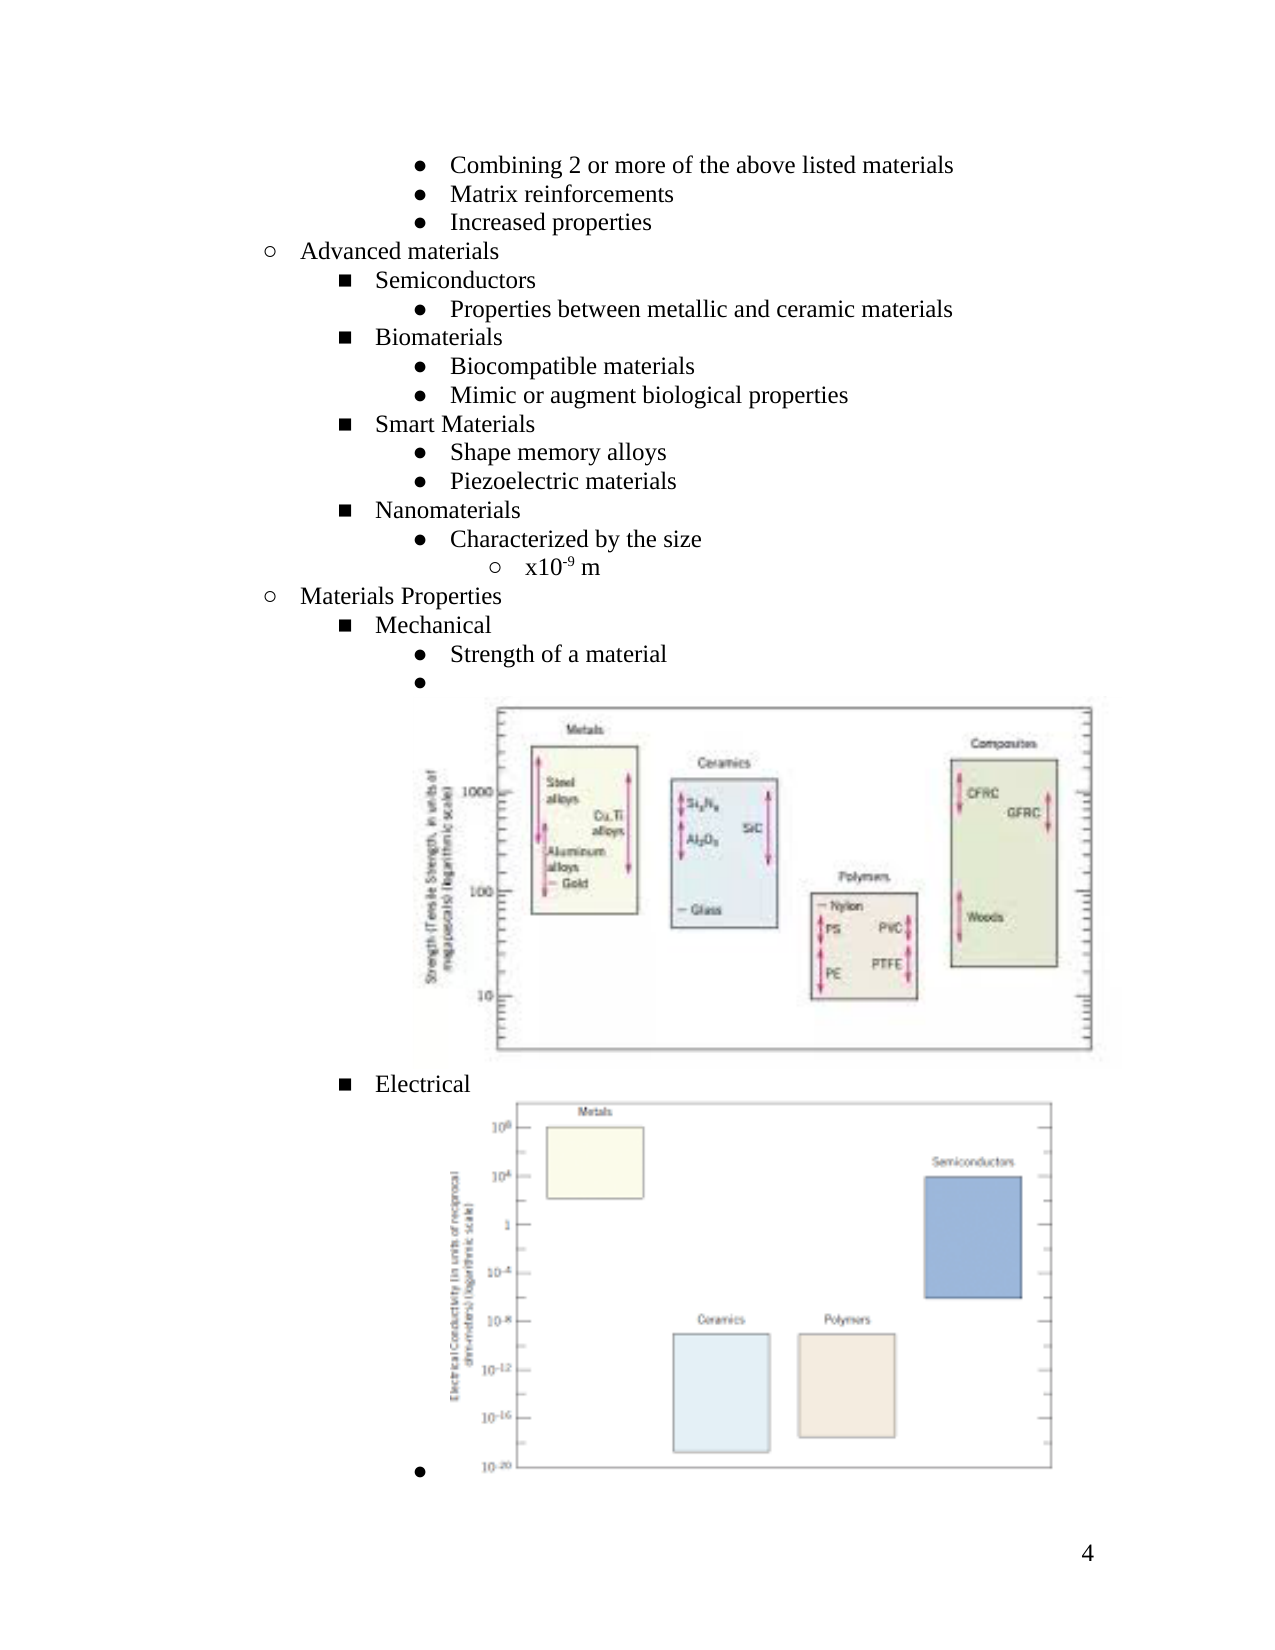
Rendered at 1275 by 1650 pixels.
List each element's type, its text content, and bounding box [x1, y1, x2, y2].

list Nanomaterials [337, 495, 1094, 524]
list Mimic or augment biological properties [412, 380, 1094, 409]
list Smart Materials [337, 409, 1094, 437]
list Biomaterials [337, 322, 1094, 351]
list Matrix reinforcements [412, 179, 1094, 207]
list Semiconductors [337, 265, 1094, 294]
list Electrical [337, 1069, 1094, 1098]
list Biocompatible materials [412, 351, 1094, 380]
list Mechanical [337, 610, 1094, 639]
list Combining 2 or more of the above listed materials [412, 150, 1094, 179]
list Piezoelectric materials [412, 466, 1094, 495]
picture [450, 1097, 1057, 1480]
list Properties between metallic and ceramic materials [412, 294, 1094, 322]
list x10-9 m [487, 552, 1094, 581]
list Increased properties [412, 207, 1094, 236]
list Strength of a material [412, 639, 1094, 667]
list Shape memory alloys [412, 437, 1094, 466]
picture [412, 696, 1123, 1069]
list Materials Properties [262, 581, 1094, 610]
list Characterized by the size [412, 524, 1094, 552]
list Advanced materials [262, 236, 1094, 265]
